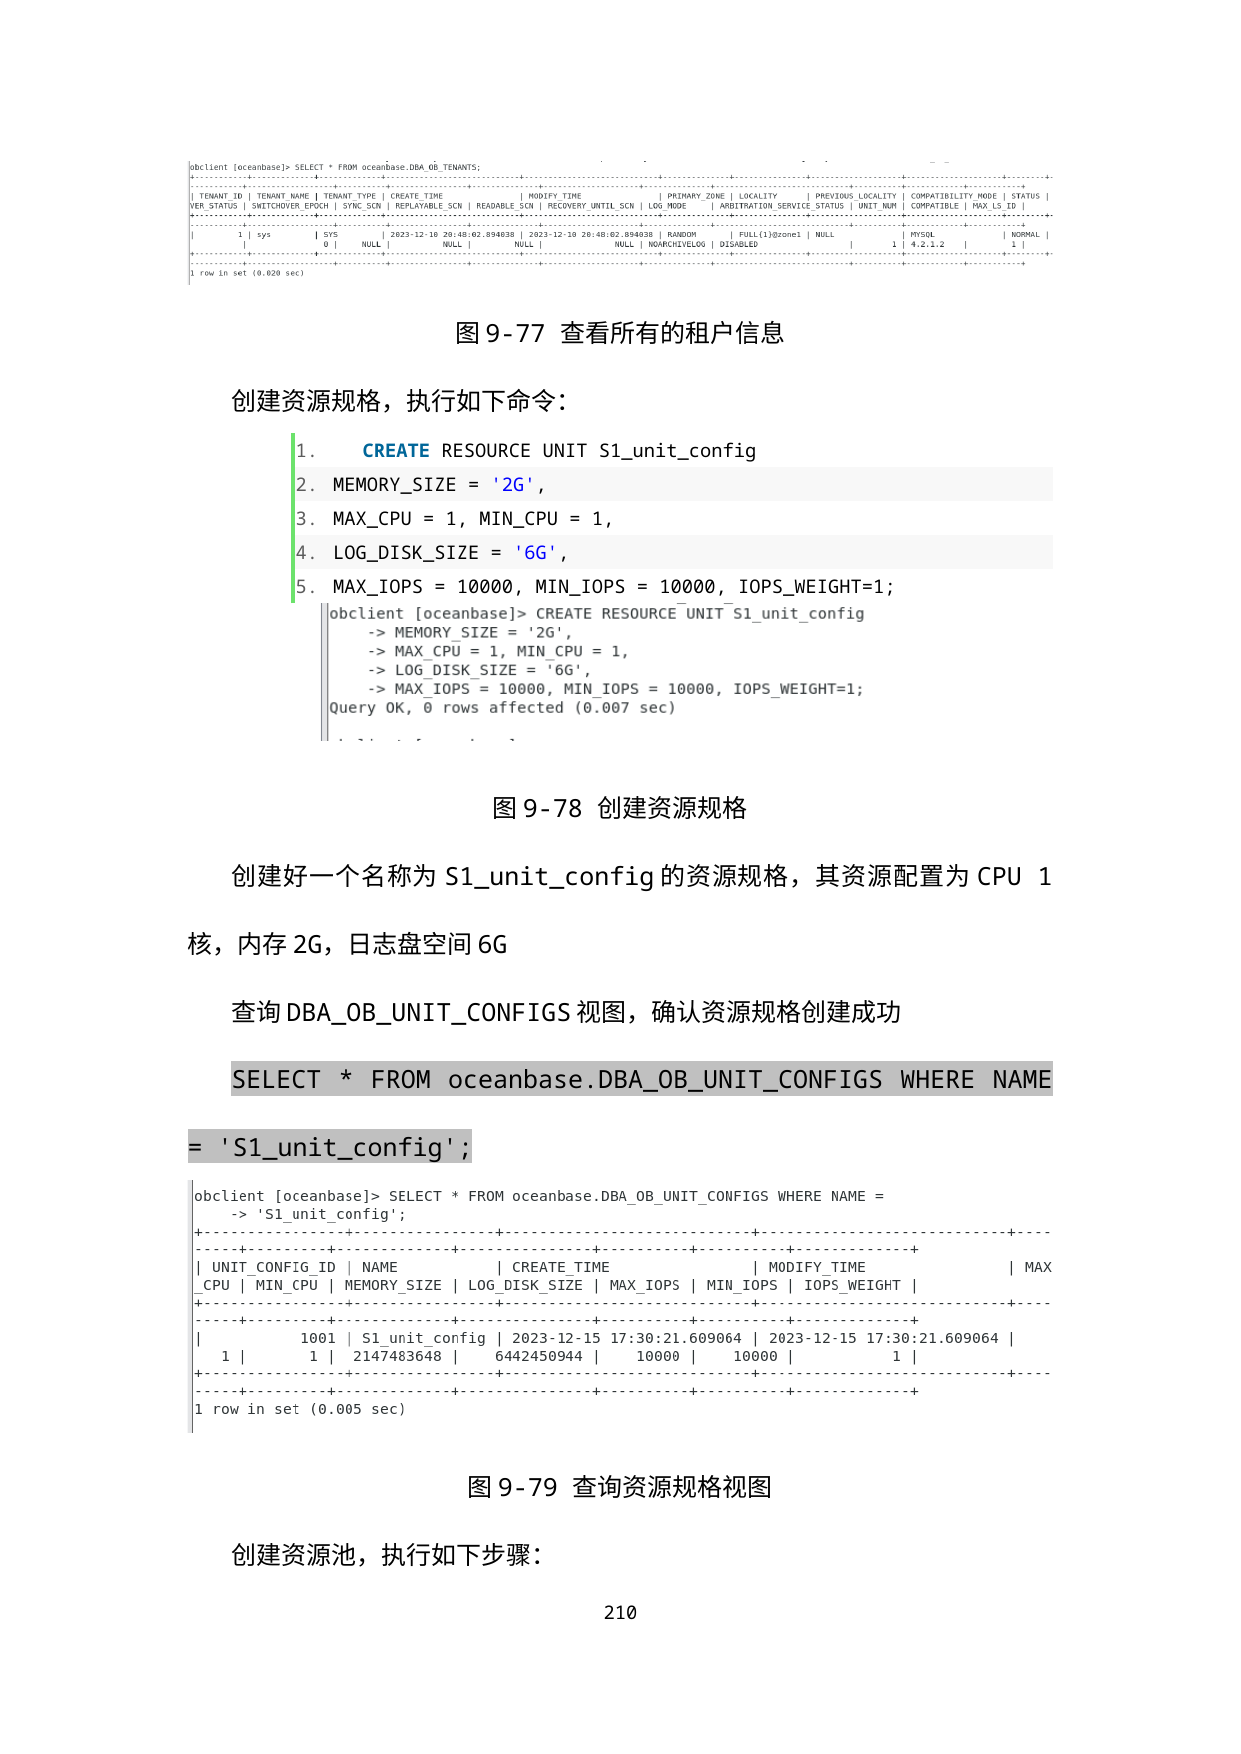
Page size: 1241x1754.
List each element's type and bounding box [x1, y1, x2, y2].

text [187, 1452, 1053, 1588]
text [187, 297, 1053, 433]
picture [297, 603, 943, 741]
picture [187, 161, 1053, 285]
picture [187, 1180, 1053, 1433]
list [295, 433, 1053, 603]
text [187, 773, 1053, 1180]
